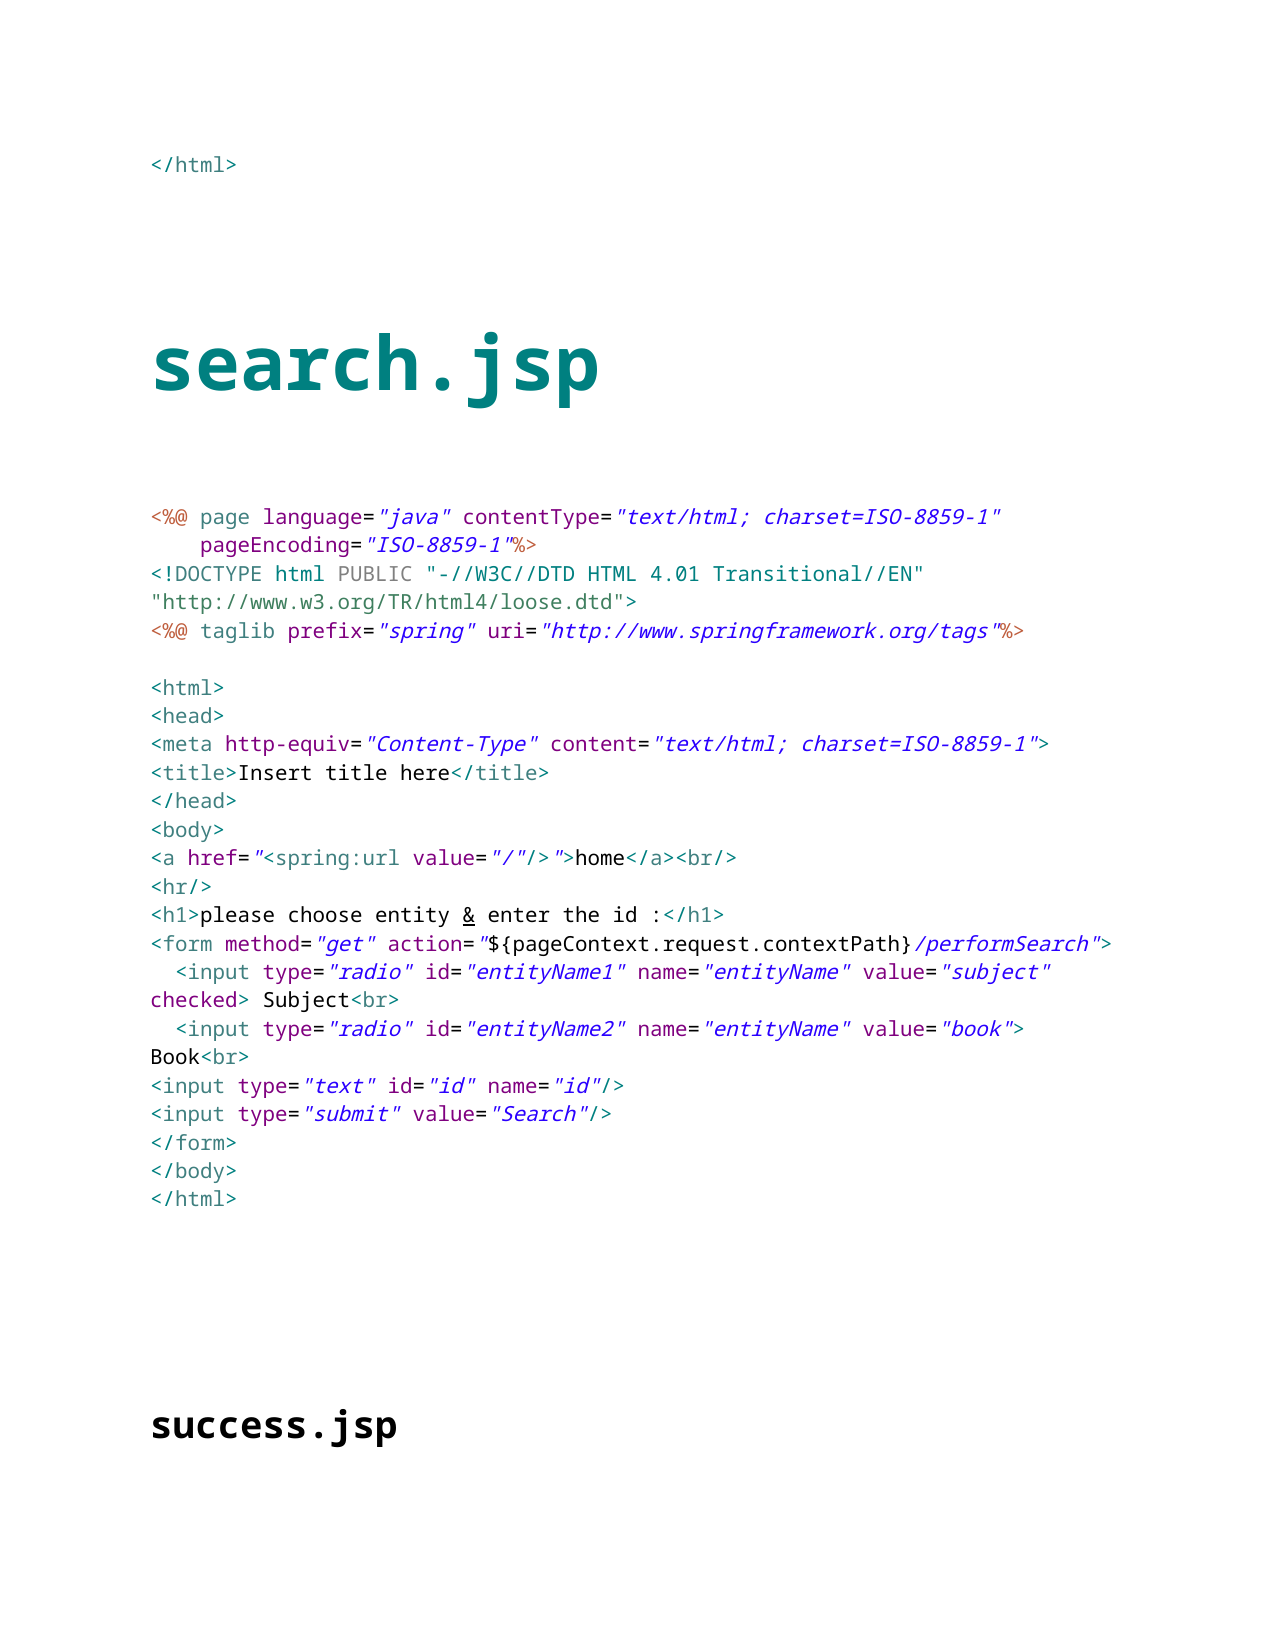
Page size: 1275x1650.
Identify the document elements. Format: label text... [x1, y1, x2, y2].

text <body> [150, 815, 1125, 843]
text </form> [150, 1128, 1125, 1156]
text <input type="radio" id="entityName1" name="entityName" value="subject" checked> Subject<br> [150, 957, 1125, 1014]
text <form method="get" action="${pageContext.request.contextPath}/performSearch"> [150, 929, 1125, 957]
text <title>Insert title here</title> [150, 758, 1125, 786]
text success.jsp [150, 1398, 1125, 1449]
text <html> [150, 673, 1125, 701]
text <input type="radio" id="entityName2" name="entityName" value="book"> Book<br> [150, 1014, 1125, 1071]
text <input type="submit" value="Search"/> [150, 1099, 1125, 1128]
text pageEncoding="ISO-8859-1"%> [150, 531, 1125, 559]
text <a href="<spring:url value="/"/>">home</a><br/> [150, 843, 1125, 872]
text <head> [150, 701, 1125, 729]
text </html> [150, 1184, 1125, 1213]
text <hr/> [150, 872, 1125, 900]
text </body> [150, 1156, 1125, 1184]
text </html> [150, 150, 1125, 178]
text </head> [150, 786, 1125, 815]
text <%@ page language="java" contentType="text/html; charset=ISO-8859-1" [150, 502, 1125, 531]
text <input type="text" id="id" name="id"/> [150, 1071, 1125, 1099]
text <!DOCTYPE html PUBLIC "-//W3C//DTD HTML 4.01 Transitional//EN" "http://www.w3.org/TR/html4/loose.dtd"> [150, 559, 1125, 616]
text <meta http-equiv="Content-Type" content="text/html; charset=ISO-8859-1"> [150, 729, 1125, 758]
text <%@ taglib prefix="spring" uri="http://www.springframework.org/tags"%> [150, 616, 1125, 644]
text <h1>please choose entity & enter the id :</h1> [150, 900, 1125, 929]
text search.jsp [150, 310, 1125, 412]
